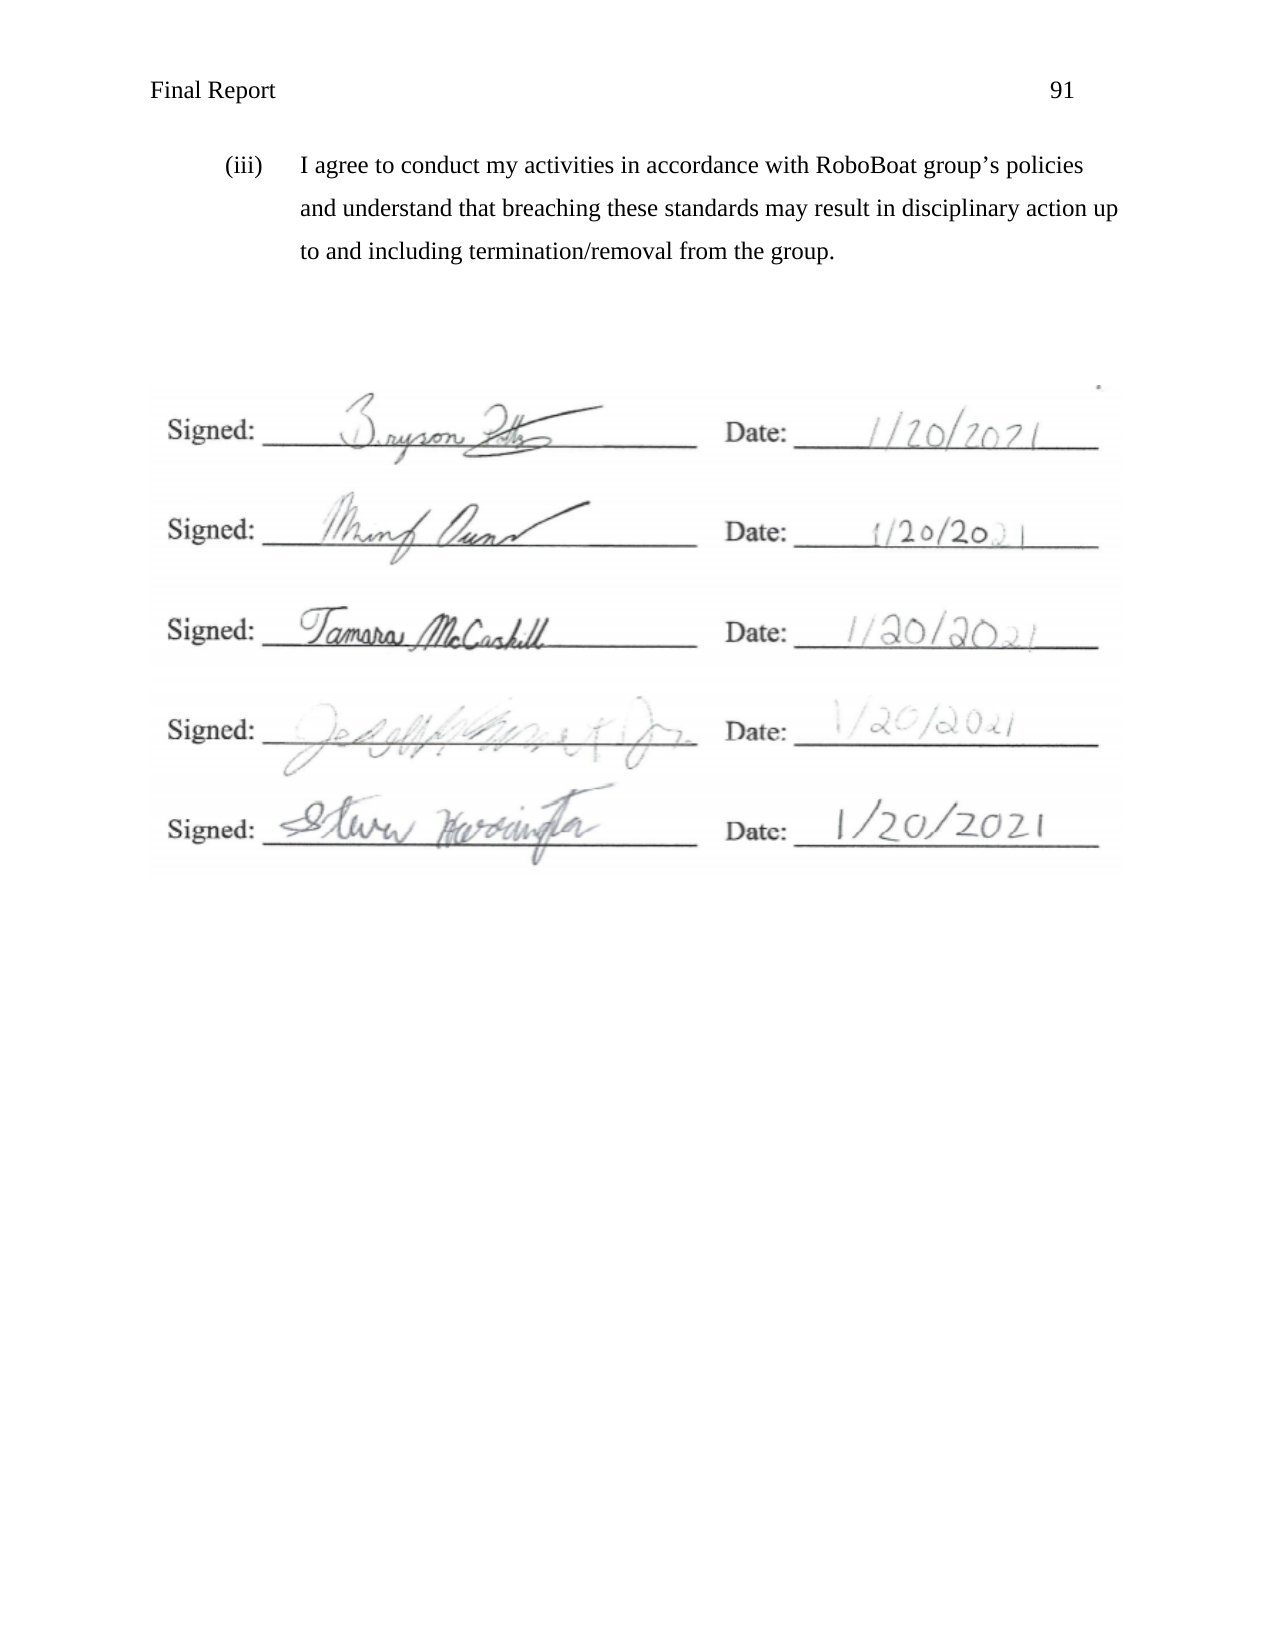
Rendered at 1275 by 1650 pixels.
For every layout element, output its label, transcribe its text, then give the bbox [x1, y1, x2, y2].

picture [150, 385, 1125, 878]
list I agree to conduct my activities in accordance with RoboBoat group’s policies and understand that breaching these standards may result in disciplinary action up to and including termination/removal from the group. [225, 150, 1125, 265]
